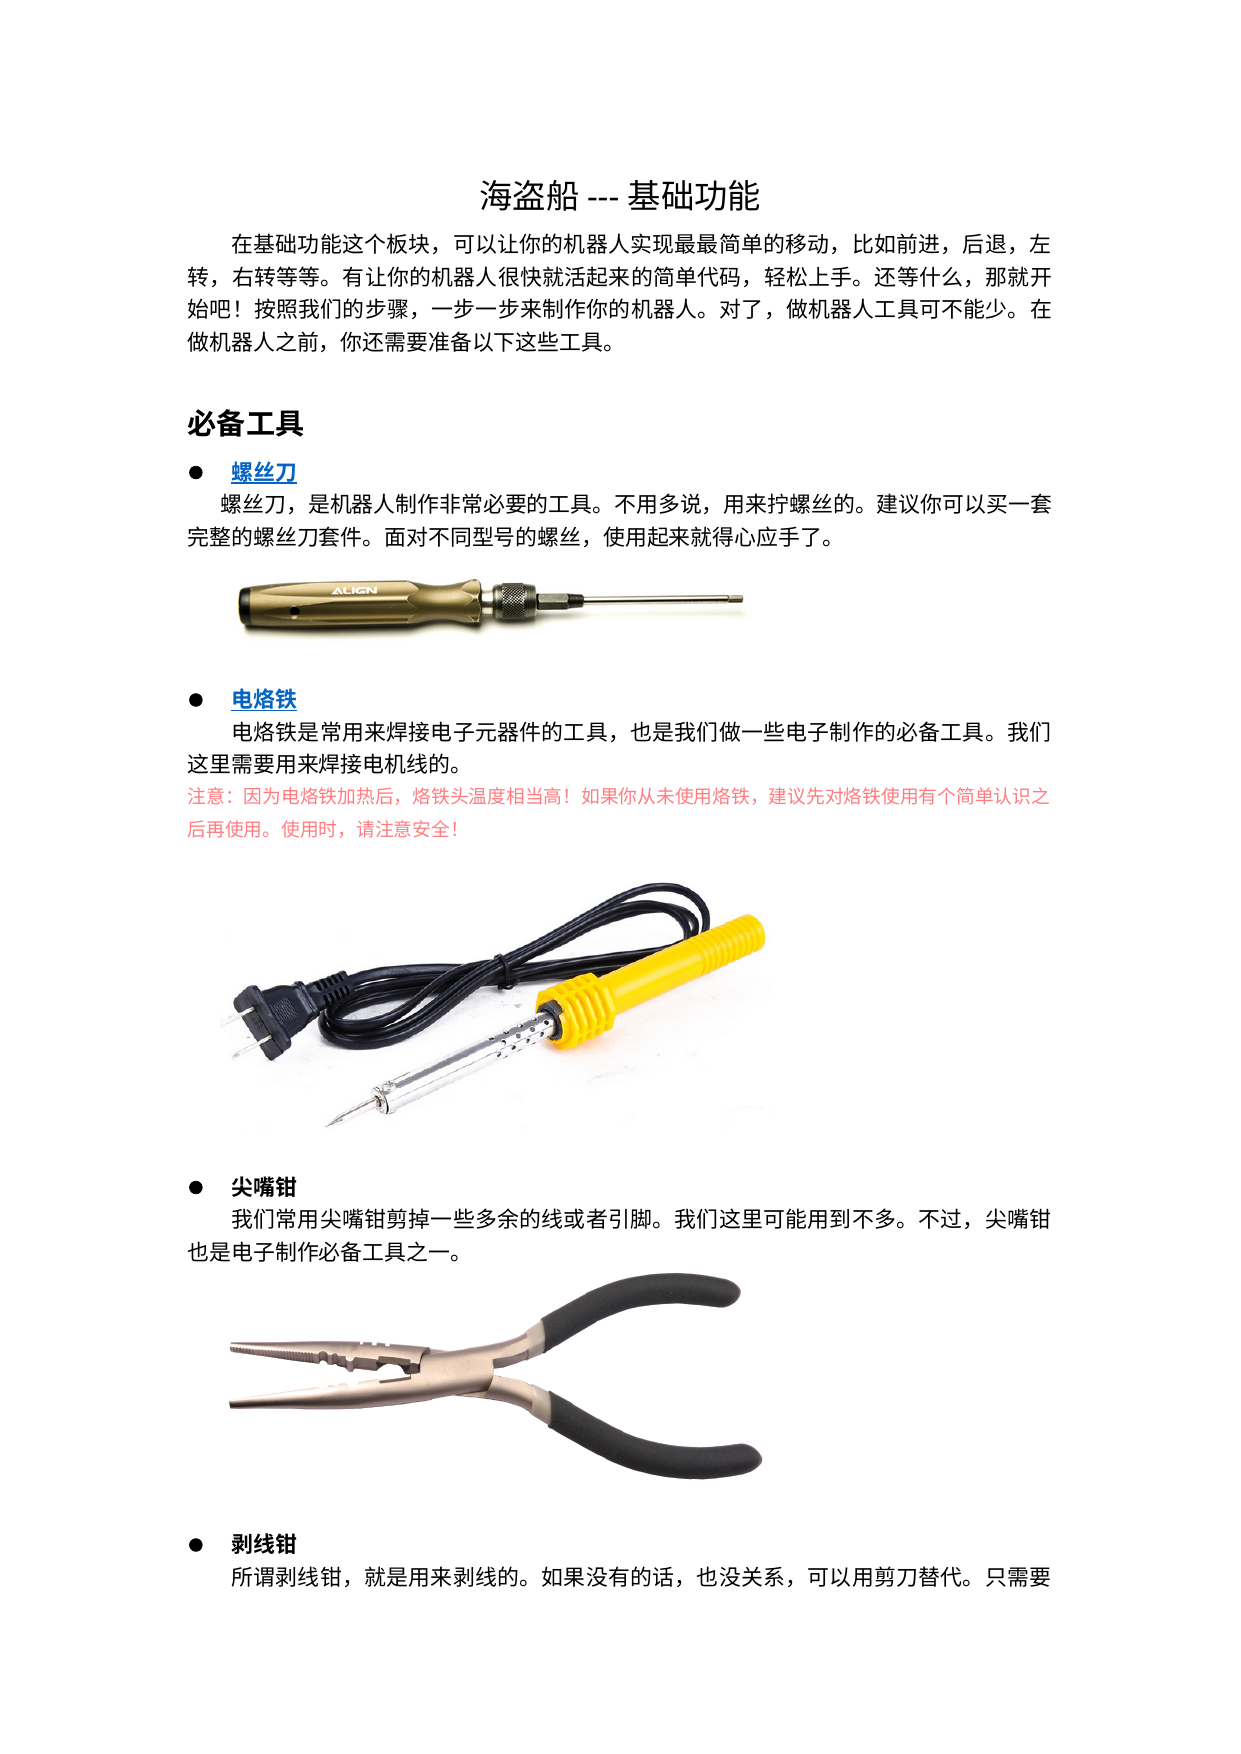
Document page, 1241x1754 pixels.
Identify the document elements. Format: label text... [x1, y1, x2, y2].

text 电烙铁是常用来焊接电子元器件的工具，也是我们做一些电子制作的必备工具。我们这里需要用来焊接电机线的。 [187, 714, 1053, 779]
picture [220, 877, 775, 1137]
text 我们常用尖嘴钳剪掉一些多余的线或者引脚。我们这里可能用到不多。不过，尖嘴钳也是电子制作必备工具之一。 [187, 1202, 1053, 1267]
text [187, 1559, 1053, 1592]
list 电烙铁 [187, 682, 1053, 714]
text 注意：因为电烙铁加热后，烙铁头温度相当高！如果你从未使用烙铁，建议先对烙铁使用有个简单认识之后再使用。使用时，请注意安全！ [187, 779, 1053, 844]
list 剥线钳 [187, 1527, 1053, 1559]
picture [220, 552, 762, 646]
text 必备工具 [187, 389, 1053, 454]
list 螺丝刀 [187, 454, 1053, 487]
picture [220, 1267, 766, 1486]
text 螺丝刀，是机器人制作非常必要的工具。不用多说，用来拧螺丝的。建议你可以买一套完整的螺丝刀套件。面对不同型号的螺丝，使用起来就得心应手了。 [187, 487, 1053, 552]
list 尖嘴钳 [187, 1169, 1053, 1202]
text 在基础功能这个板块，可以让你的机器人实现最最简单的移动，比如前进，后退，左转，右转等等。有让你的机器人很快就活起来的简单代码，轻松上手。还等什么，那就开始吧！按照我们的步骤，一步一步来制作你的机器人。对了，做机器人工具可不能少。在做机器人之前，你还需要准备以下这些工具。 [187, 227, 1053, 357]
text 海盗船 --- 基础功能 [187, 162, 1053, 227]
